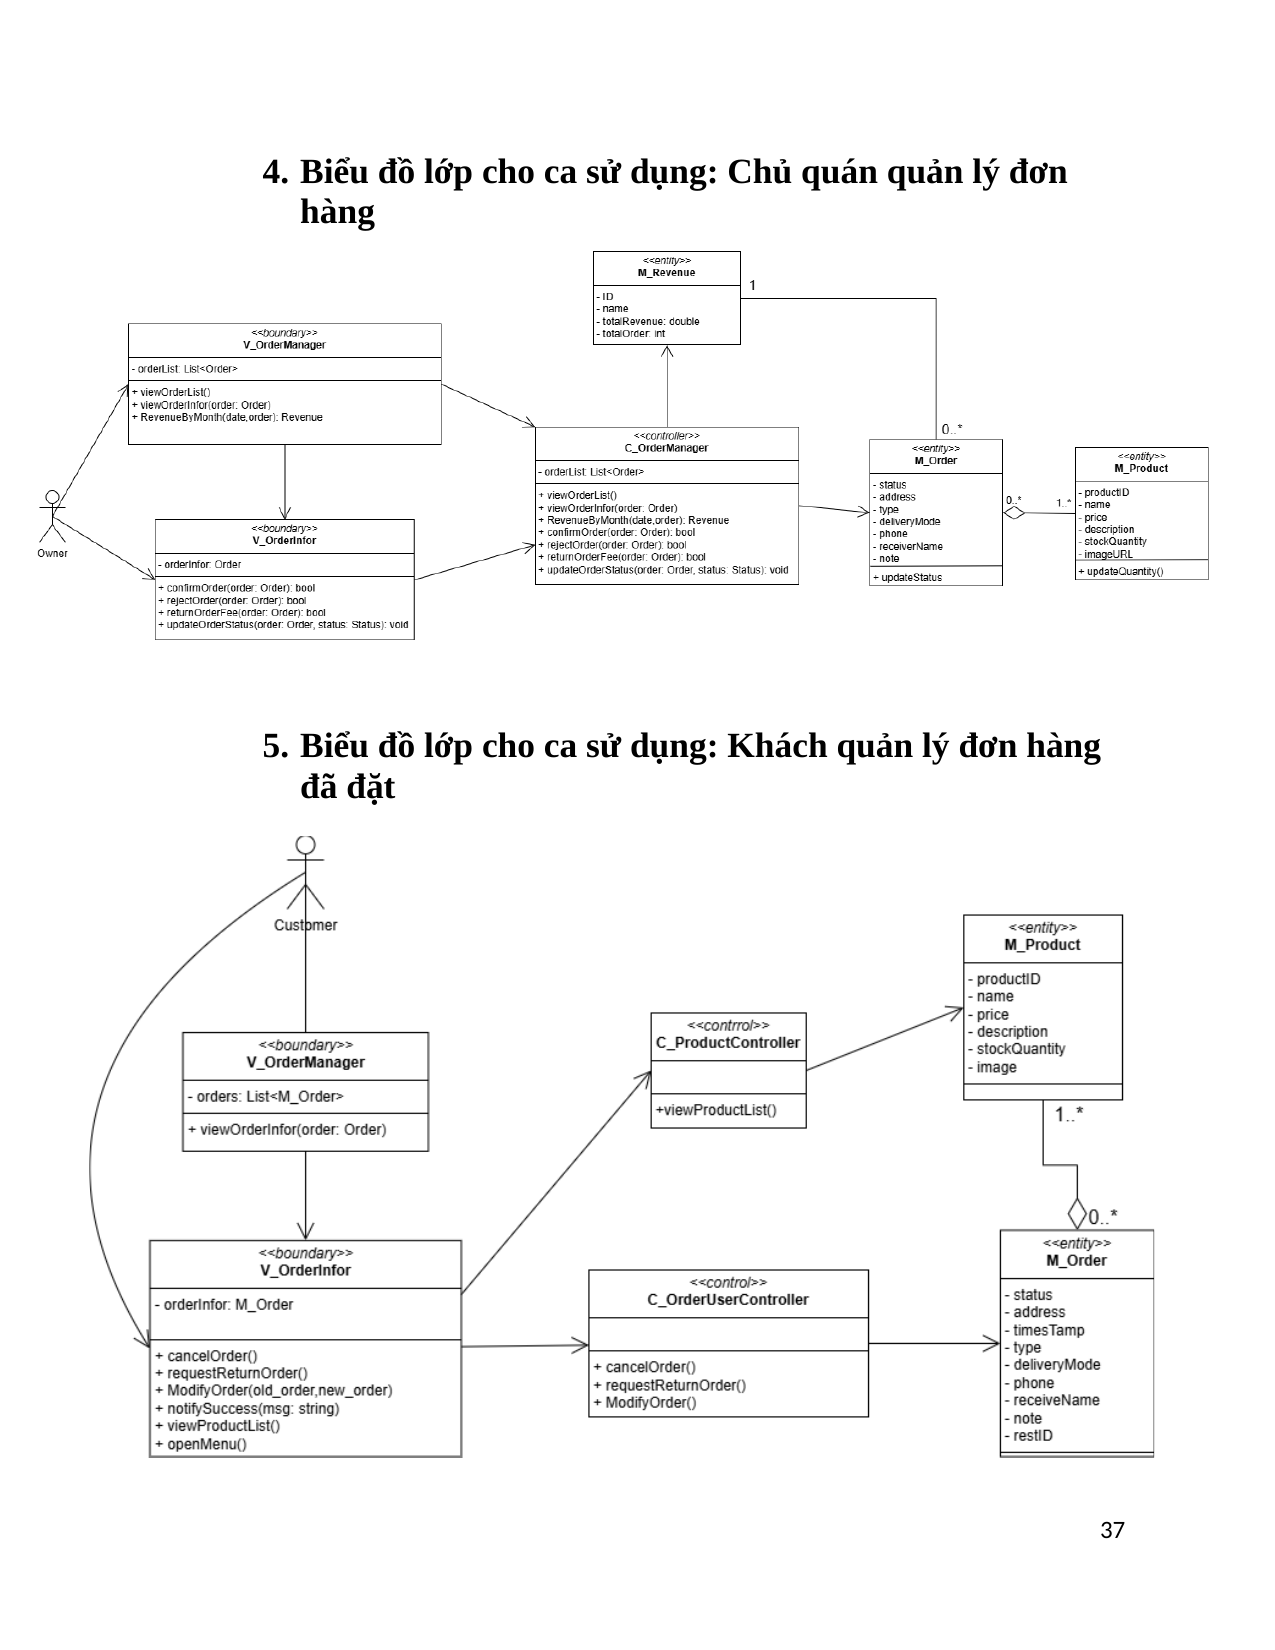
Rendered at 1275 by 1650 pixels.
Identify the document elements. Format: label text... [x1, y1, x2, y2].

list Biểu đồ lớp cho ca sử dụng: Khách quản lý đơn hàng đã đặt [262, 724, 1125, 806]
picture [89, 836, 1155, 1458]
picture [37, 251, 1209, 640]
list Biểu đồ lớp cho ca sử dụng: Chủ quán quản lý đơn hàng [262, 150, 1125, 232]
